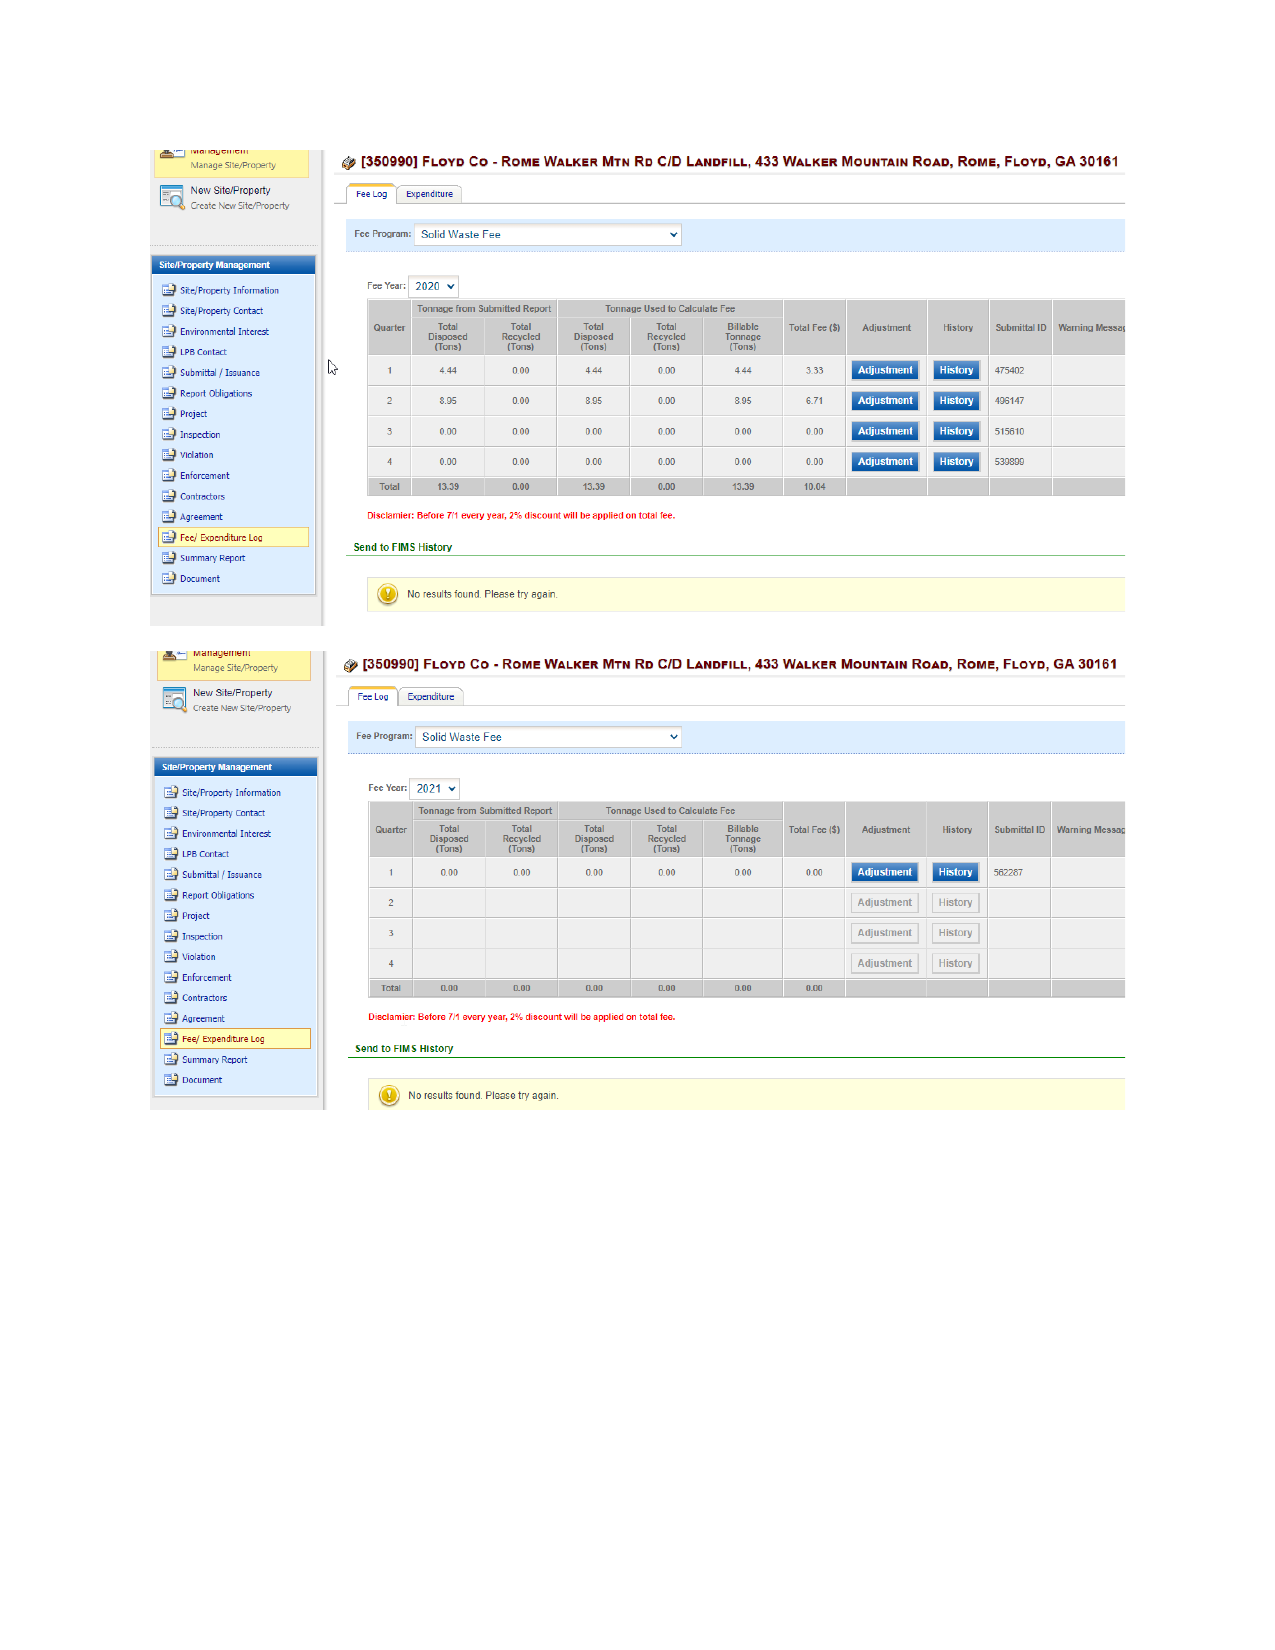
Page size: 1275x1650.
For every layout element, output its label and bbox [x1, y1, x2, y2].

picture [150, 150, 1125, 626]
picture [150, 651, 1125, 1110]
